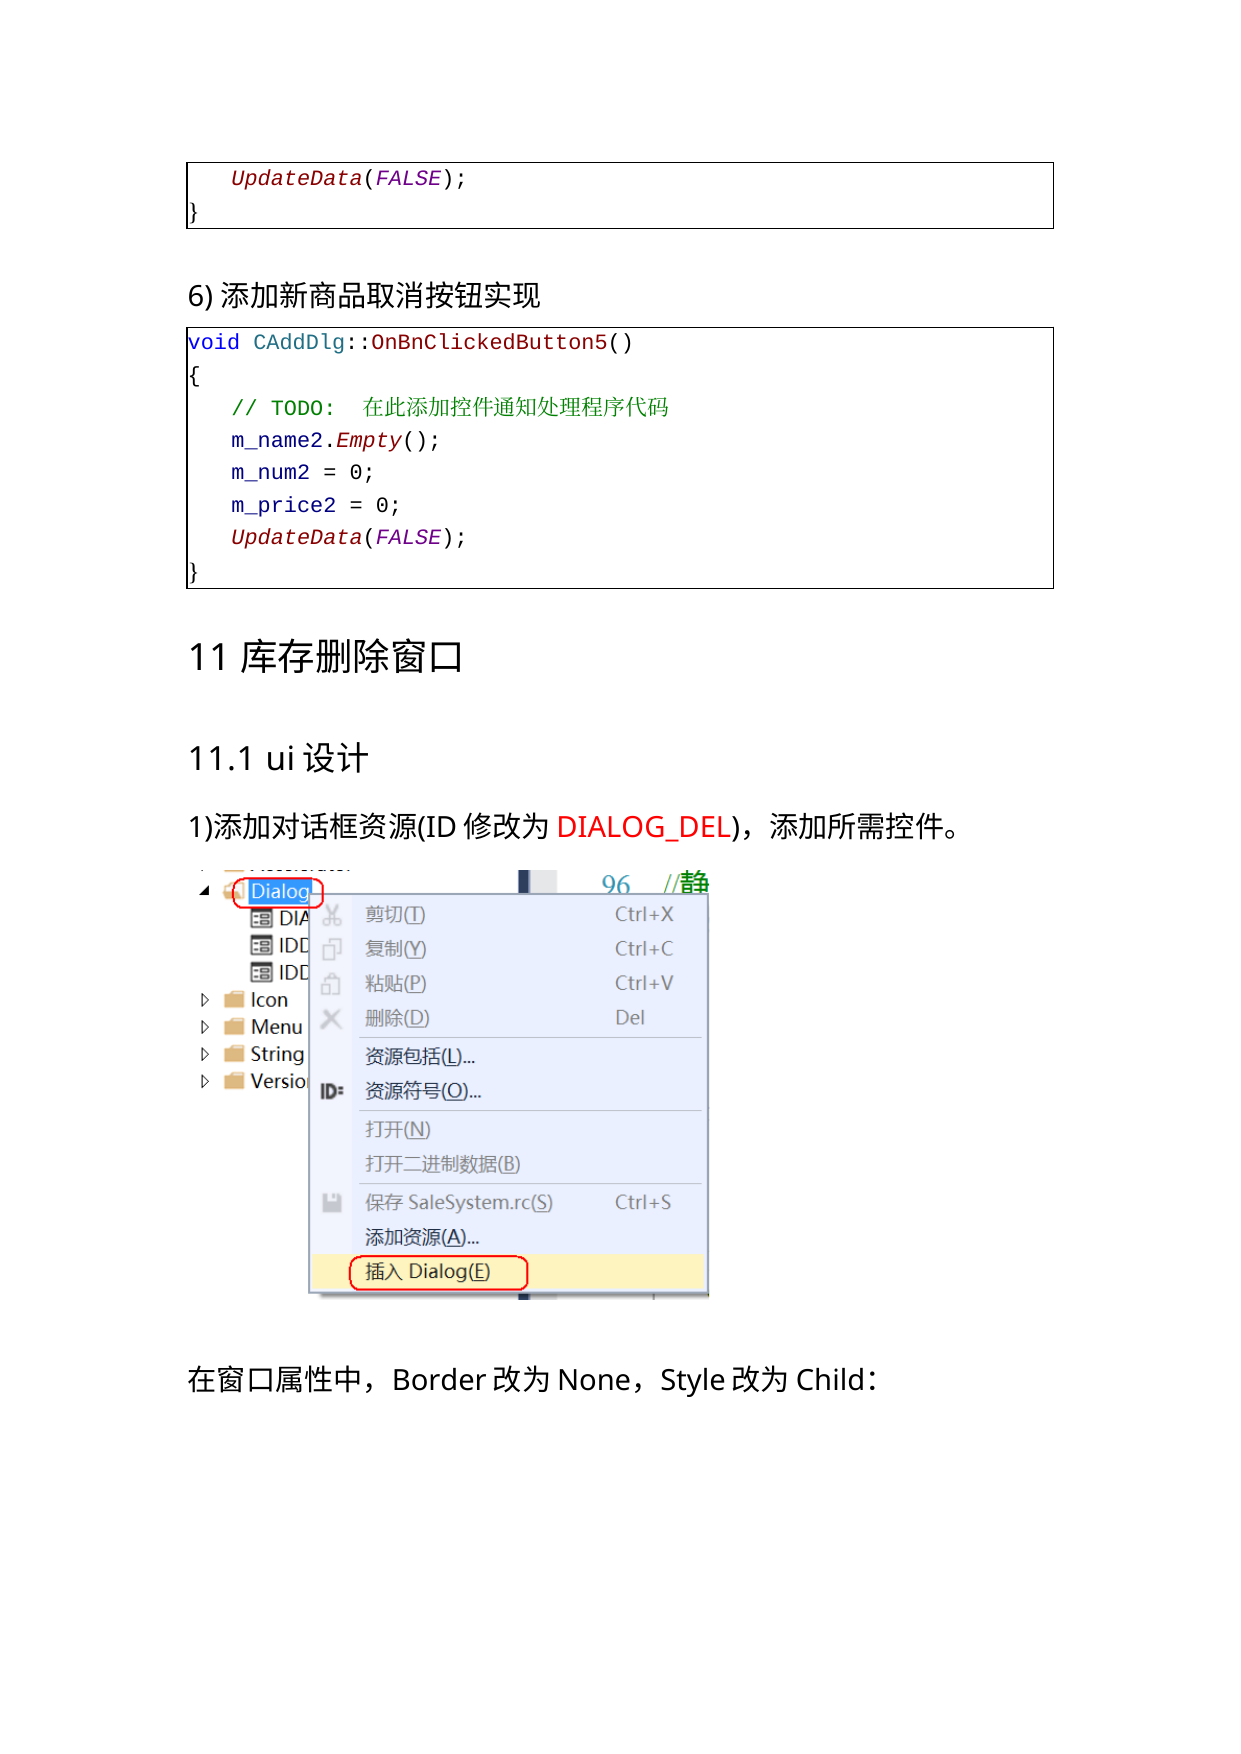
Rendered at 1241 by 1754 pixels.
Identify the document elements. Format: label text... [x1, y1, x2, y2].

text 在窗口属性中，Border改为None，Style改为Child： [187, 1345, 1053, 1410]
text } [188, 194, 1053, 228]
text m_price2 = 0; [188, 490, 1053, 523]
text m_name2.Empty(); [188, 425, 1053, 458]
text void CAddDlg::OnBnClickedButton5() [188, 328, 1053, 360]
text 1)添加对话框资源(ID修改为DIALOG_DEL)，添加所需控件。 [187, 793, 1053, 858]
text } [188, 554, 1053, 588]
text 11.1 ui设计 [187, 724, 1053, 789]
text 11 库存删除窗口 [187, 621, 1053, 686]
list 添加新商品取消按钮实现 [187, 262, 1053, 327]
text { [188, 360, 1053, 393]
text m_num2 = 0; [188, 458, 1053, 490]
text // TODO: 在此添加控件通知处理程序代码 [188, 393, 1053, 425]
picture [187, 870, 710, 1300]
text UpdateData(FALSE); [188, 523, 1053, 554]
text UpdateData(FALSE); [188, 163, 1053, 194]
